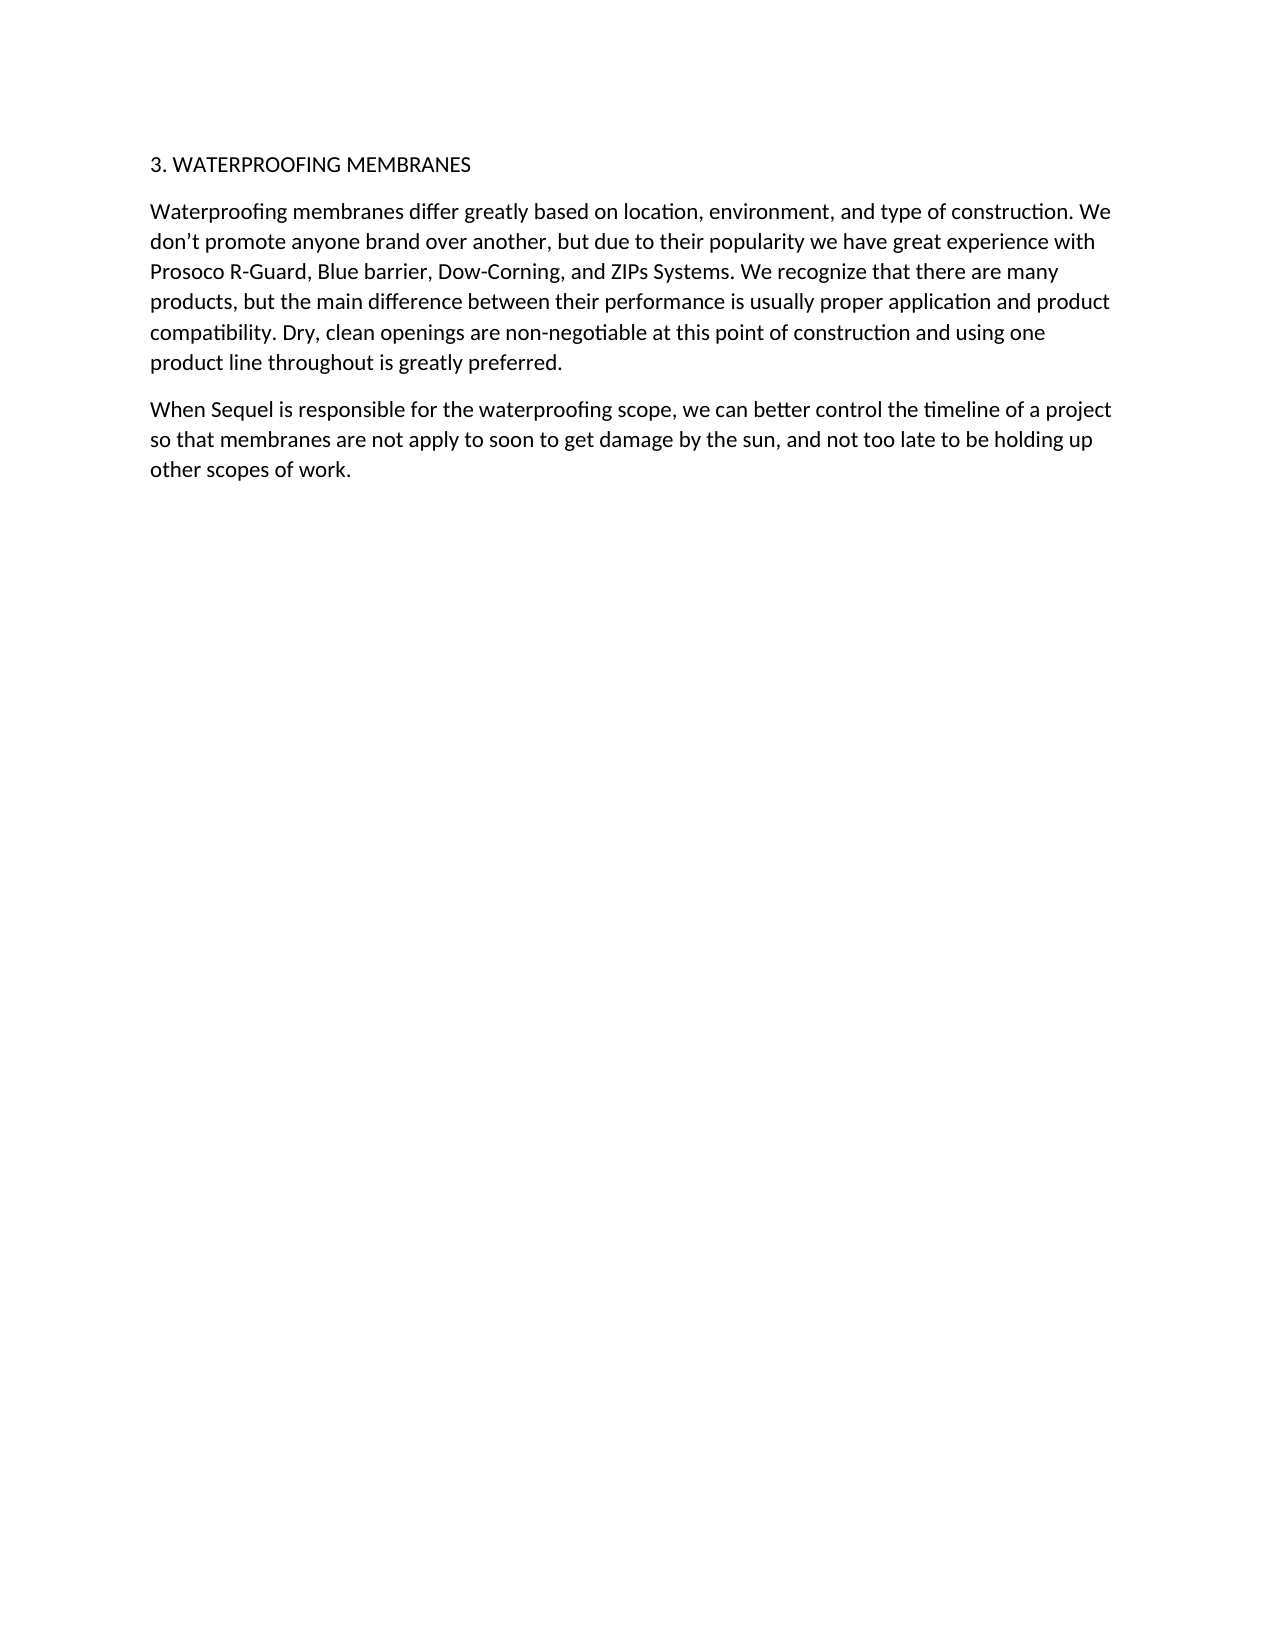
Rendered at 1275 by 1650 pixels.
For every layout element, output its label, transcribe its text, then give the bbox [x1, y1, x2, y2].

text 3. WATERPROOFING MEMBRANES [150, 150, 1125, 178]
text When Sequel is responsible for the waterproofing scope, we can better control the timeline of a project so that membranes are not apply to soon to get damage by the sun, and not too late to be holding up other scopes of work. [150, 395, 1125, 483]
text Waterproofing membranes differ greatly based on location, environment, and type of construction. We don’t promote anyone brand over another, but due to their popularity we have great experience with Prosoco R-Guard, Blue barrier, Dow-Corning, and ZIPs Systems. We recognize that there are many products, but the main difference between their performance is usually proper application and product compatibility. Dry, clean openings are non-negotiable at this point of construction and using one product line throughout is greatly preferred. [150, 197, 1125, 376]
